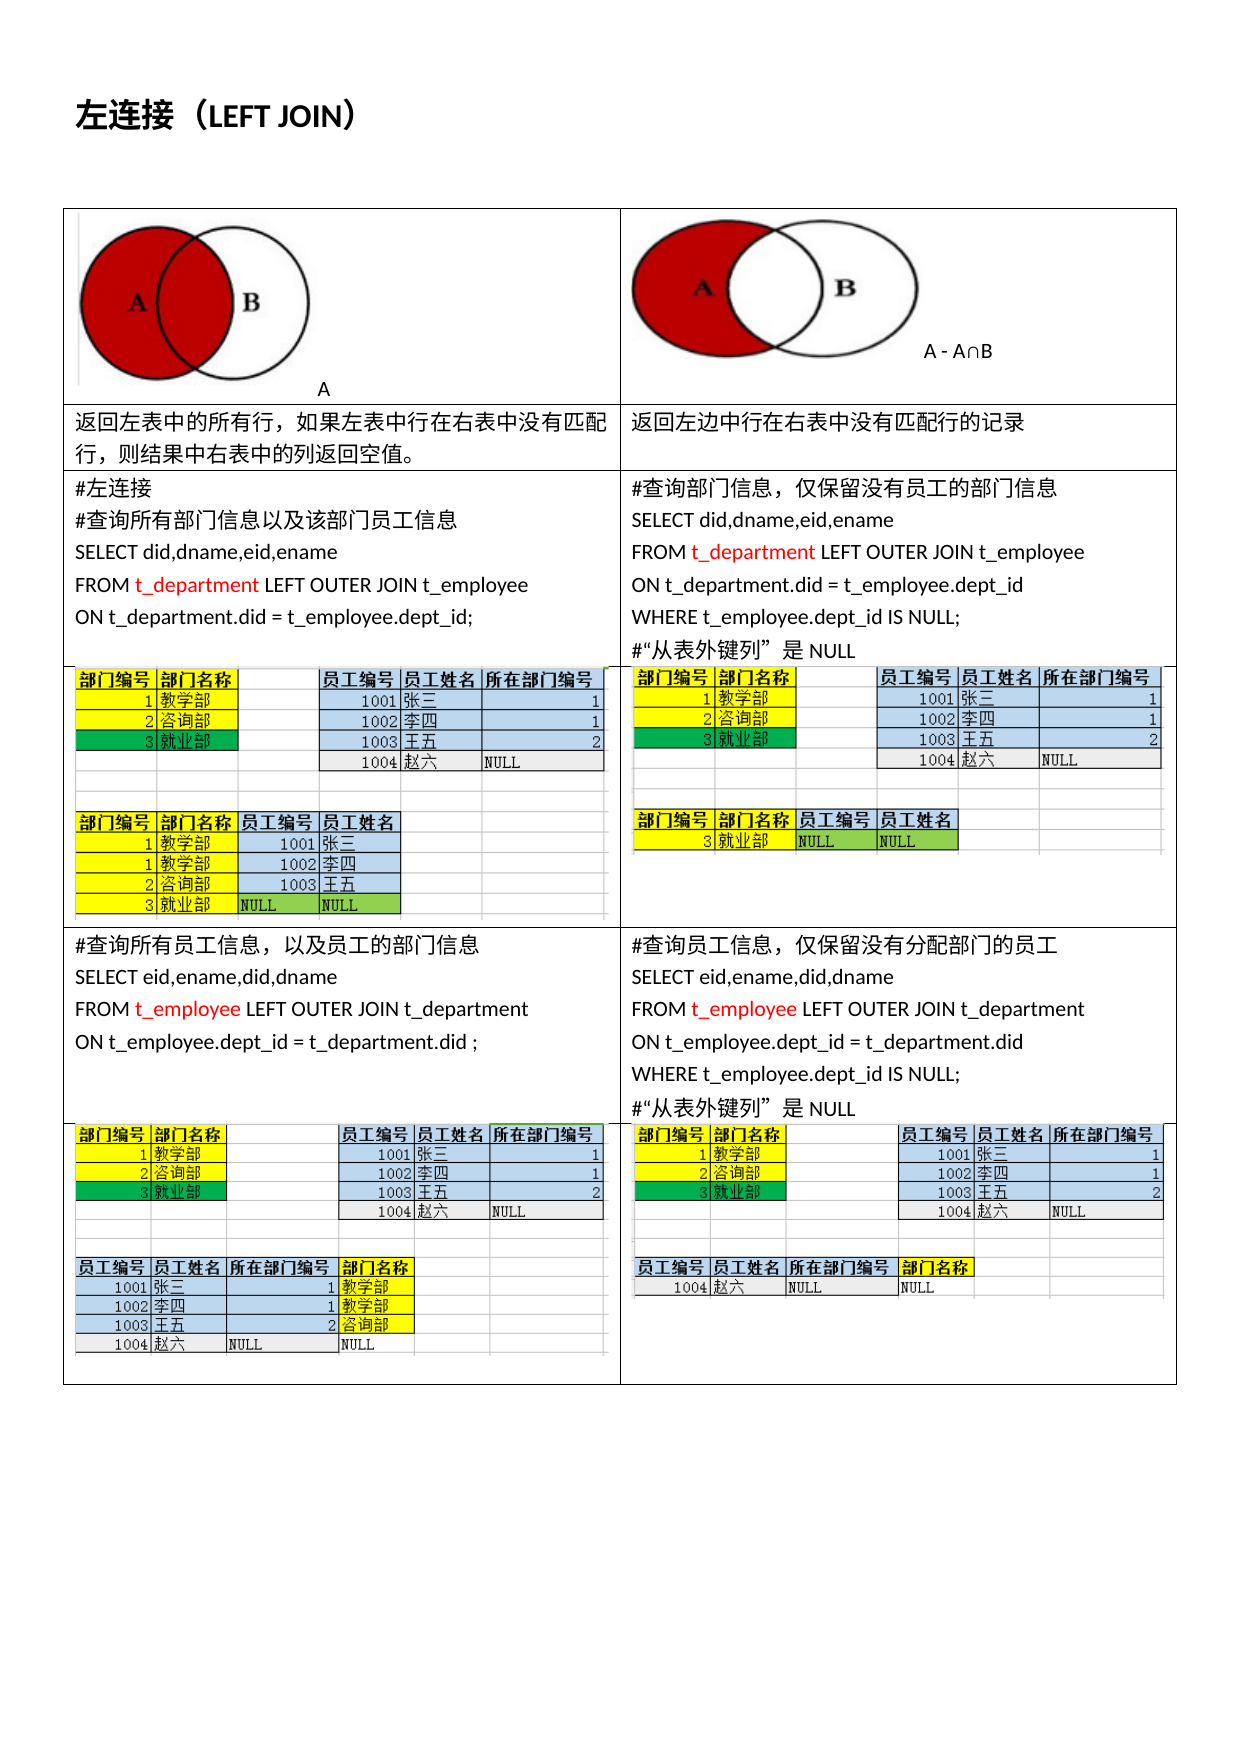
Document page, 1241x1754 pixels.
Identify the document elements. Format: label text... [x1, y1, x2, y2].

table_cell #左连接 #查询所有部门信息以及该部门员工信息 SELECT did,dname,eid,ename FROM t_department LEFT OUTER JOIN t_employee ON t_department.did = t_employee.dept_id; [64, 471, 620, 666]
table_cell 返回左边中行在右表中没有匹配行的记录 [621, 405, 1176, 469]
picture [631, 215, 924, 359]
table_cell #查询部门信息，仅保留没有员工的部门信息 SELECT did,dname,eid,ename FROM t_department LEFT OUTER JOIN t_employee ON t_department.did = t_employee.dept_id WHERE t_employee.dept_id IS NULL; #“从表外键列”是NULL [621, 471, 1176, 666]
picture [75, 210, 318, 397]
table_cell [621, 667, 1176, 927]
table_cell [64, 667, 620, 927]
table_cell #查询员工信息，仅保留没有分配部门的员工 SELECT eid,ename,did,dname FROM t_employee LEFT OUTER JOIN t_department ON t_employee.dept_id = t_department.did WHERE t_employee.dept_id IS NULL; #“从表外键列”是NULL [621, 928, 1176, 1123]
picture [75, 666, 609, 920]
picture [631, 1123, 1165, 1299]
table_header A - A∩B [621, 209, 1176, 403]
table_cell 返回左表中的所有行，如果左表中行在右表中没有匹配行，则结果中右表中的列返回空值。 [64, 405, 620, 469]
table_header A [64, 209, 620, 403]
table_cell [621, 1124, 1176, 1384]
table_cell [64, 1124, 620, 1384]
picture [631, 666, 1165, 855]
picture [75, 1123, 609, 1356]
subtitle 左连接（LEFT JOIN） [75, 81, 1165, 146]
table_cell #查询所有员工信息，以及员工的部门信息 SELECT eid,ename,did,dname FROM t_employee LEFT OUTER JOIN t_department ON t_employee.dept_id = t_department.did ; [64, 928, 620, 1123]
